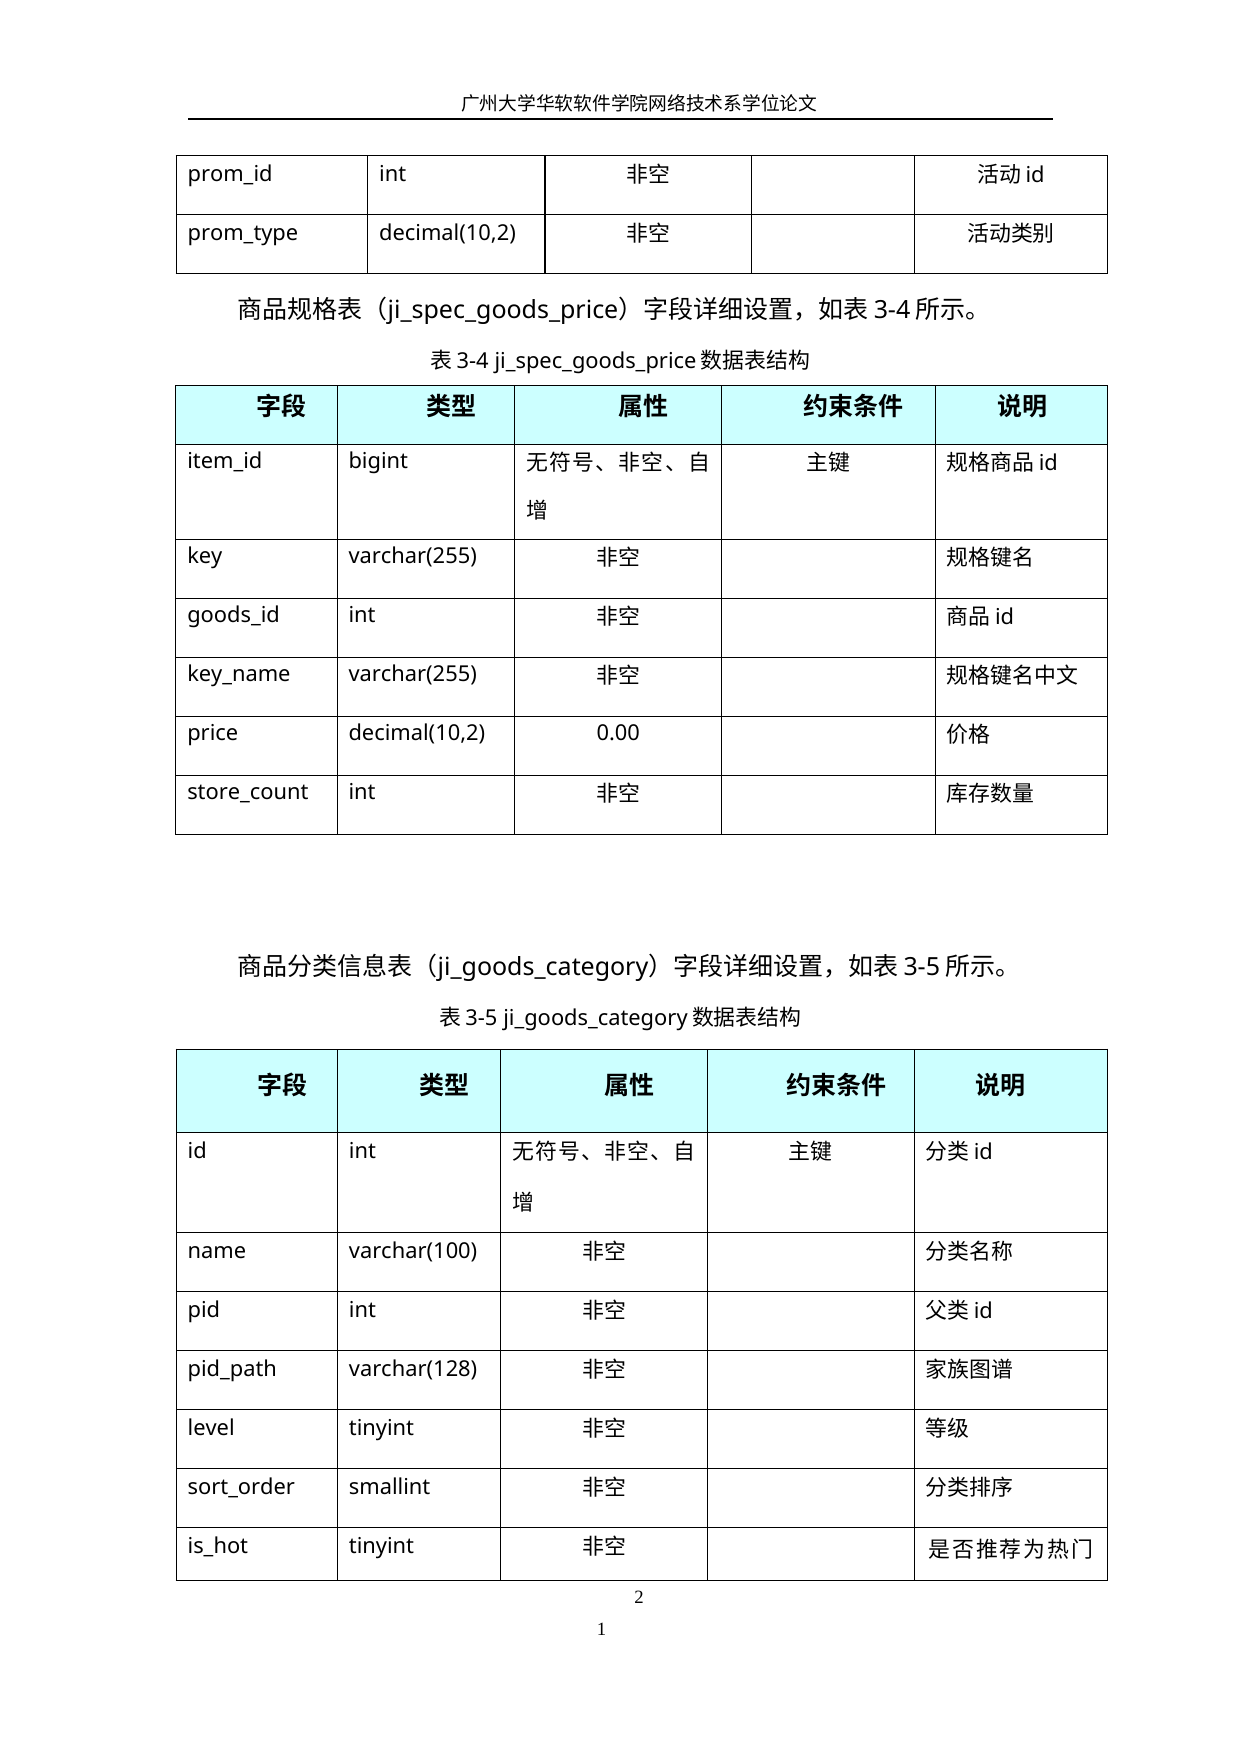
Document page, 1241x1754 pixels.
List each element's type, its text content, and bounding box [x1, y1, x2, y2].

table_header 字段 [176, 386, 337, 444]
table_cell [752, 156, 914, 214]
table_cell price [176, 717, 337, 775]
table_cell 活动类别 [915, 215, 1107, 273]
table_cell bigint [338, 445, 514, 539]
text 表3-5 ji_goods_category数据表结构 [187, 999, 1053, 1033]
table_header 约束条件 [722, 386, 935, 444]
table_cell 0.00 [515, 717, 721, 775]
table_cell 规格键名中文 [936, 658, 1107, 716]
table_cell 活动id [915, 156, 1107, 214]
table_cell 非空 [546, 156, 751, 214]
table_cell [722, 776, 935, 834]
table_cell [722, 540, 935, 598]
text 表3-4 ji_spec_goods_price数据表结构 [187, 342, 1053, 376]
table_cell varchar(255) [338, 540, 514, 598]
table_cell 非空 [515, 599, 721, 657]
table_cell varchar(255) [338, 658, 514, 716]
table_cell id [177, 1133, 337, 1232]
table_cell 无符号、非空、自增 [515, 445, 721, 539]
table_cell tinyint [338, 1410, 500, 1468]
table_header 说明 [936, 386, 1107, 444]
table_cell tinyint [338, 1528, 500, 1580]
table_cell 分类排序 [915, 1469, 1107, 1527]
table_cell level [177, 1410, 337, 1468]
table_cell sort_order [177, 1469, 337, 1527]
table_cell int [338, 1292, 500, 1350]
table_cell 非空 [515, 776, 721, 834]
table_cell 无符号、非空、自增 [501, 1133, 707, 1232]
table_cell [722, 717, 935, 775]
table_cell 价格 [936, 717, 1107, 775]
table_cell int [338, 599, 514, 657]
table_cell [752, 215, 914, 273]
table_cell 非空 [501, 1469, 707, 1527]
table_cell 非空 [501, 1351, 707, 1409]
table_cell 家族图谱 [915, 1351, 1107, 1409]
table_header 属性 [501, 1050, 707, 1132]
table_header 属性 [515, 386, 721, 444]
table_cell [708, 1469, 914, 1527]
table_cell pid [177, 1292, 337, 1350]
table_cell 非空 [515, 540, 721, 598]
table_cell 分类名称 [915, 1233, 1107, 1291]
table_cell item_id [176, 445, 337, 539]
table_cell [708, 1351, 914, 1409]
table_cell is_hot [177, 1528, 337, 1580]
table_header 说明 [915, 1050, 1107, 1132]
table_cell key_name [176, 658, 337, 716]
table_cell 非空 [501, 1292, 707, 1350]
table_cell store_count [176, 776, 337, 834]
text 商品规格表（ji_spec_goods_price）字段详细设置，如表3-4所示。 [187, 274, 1053, 342]
table_cell [708, 1528, 914, 1580]
table_header 类型 [338, 1050, 500, 1132]
table_cell 主键 [708, 1133, 914, 1232]
table_cell 非空 [515, 658, 721, 716]
table_cell [708, 1233, 914, 1291]
table_cell int [338, 776, 514, 834]
table_cell 非空 [501, 1410, 707, 1468]
table_cell [722, 658, 935, 716]
table_cell decimal(10,2) [368, 215, 544, 273]
table_cell 是否推荐为热门分类 [915, 1528, 1107, 1580]
table_cell 规格键名 [936, 540, 1107, 598]
table_cell 非空 [501, 1233, 707, 1291]
table_cell 规格商品id [936, 445, 1107, 539]
table_cell 等级 [915, 1410, 1107, 1468]
table_cell 非空 [546, 215, 751, 273]
table_cell [708, 1292, 914, 1350]
table_cell 库存数量 [936, 776, 1107, 834]
table_cell varchar(128) [338, 1351, 500, 1409]
table_cell 主键 [722, 445, 935, 539]
table_cell int [368, 156, 544, 214]
table_cell 分类id [915, 1133, 1107, 1232]
table_cell int [338, 1133, 500, 1232]
table_cell 非空 [501, 1528, 707, 1580]
text 商品分类信息表（ji_goods_category）字段详细设置，如表3-5所示。 [187, 931, 1053, 999]
table_cell 父类id [915, 1292, 1107, 1350]
table_cell pid_path [177, 1351, 337, 1409]
table_cell prom_type [177, 215, 367, 273]
table_header 类型 [338, 386, 514, 444]
table_cell name [177, 1233, 337, 1291]
table_cell varchar(100) [338, 1233, 500, 1291]
table_cell [722, 599, 935, 657]
table_cell [708, 1410, 914, 1468]
table_cell decimal(10,2) [338, 717, 514, 775]
table_header 约束条件 [708, 1050, 914, 1132]
table_cell smallint [338, 1469, 500, 1527]
table_cell 商品id [936, 599, 1107, 657]
table_header 字段 [177, 1050, 337, 1132]
table_cell goods_id [176, 599, 337, 657]
table_cell key [176, 540, 337, 598]
table_cell prom_id [177, 156, 367, 214]
